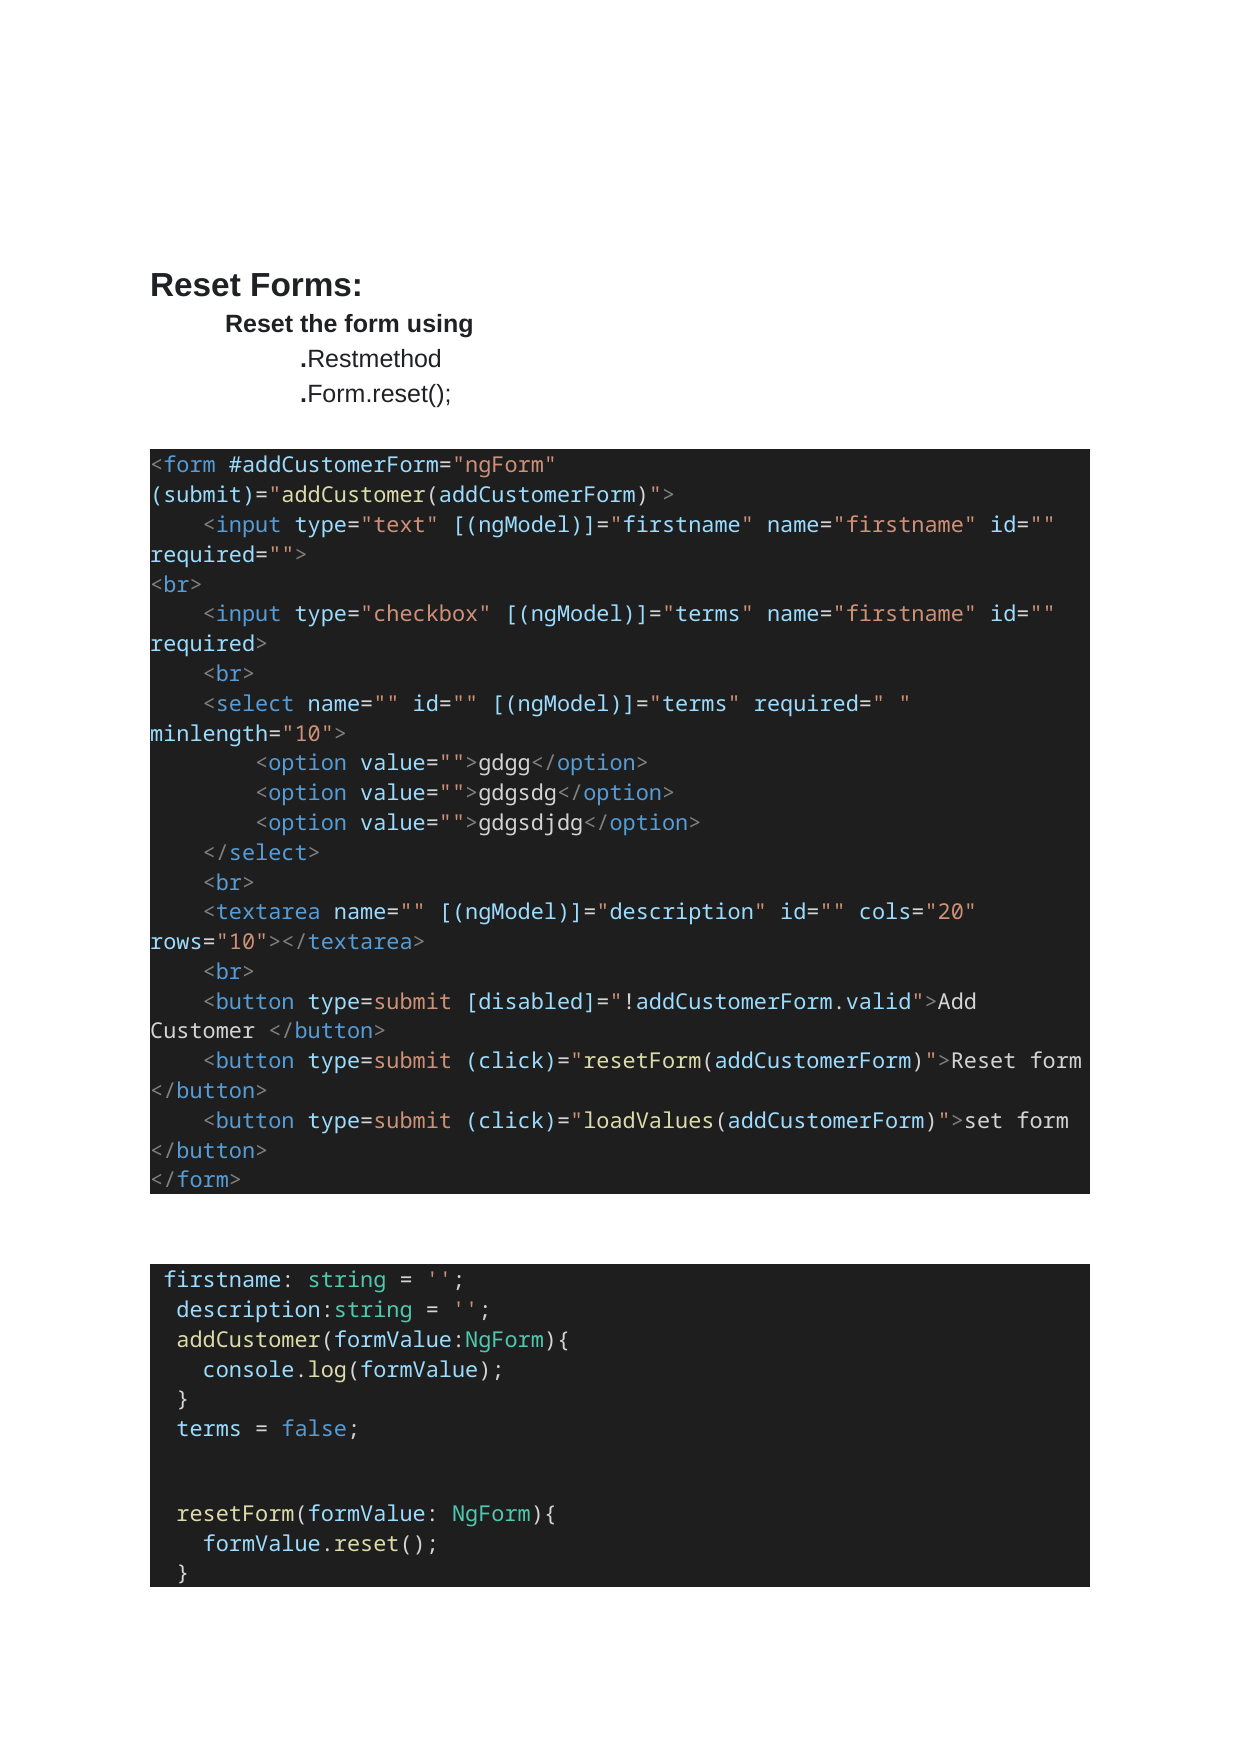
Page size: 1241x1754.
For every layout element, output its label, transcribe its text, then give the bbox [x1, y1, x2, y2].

text <br> [150, 866, 1090, 896]
text <select name="" id="" [(ngModel)]="terms" required=" " minlength="10"> [150, 688, 1090, 747]
text <textarea name="" [(ngModel)]="description" id="" cols="20" rows="10"></textarea> [150, 896, 1090, 956]
text } [150, 1557, 1090, 1587]
text <option value="">gdgsdg</option> [150, 777, 1090, 807]
text <form #addCustomerForm="ngForm" (submit)="addCustomer(addCustomerForm)"> [150, 449, 1090, 509]
text </form> [150, 1164, 1090, 1194]
text .Form.reset(); [150, 379, 1090, 408]
text <br> [150, 658, 1090, 688]
text addCustomer(formValue:NgForm){ [150, 1324, 1090, 1353]
text Reset Forms: [150, 265, 1090, 303]
text <br> [150, 568, 1090, 598]
text <button type=submit [disabled]="!addCustomerForm.valid">Add Customer </button> [150, 986, 1090, 1045]
text <option value="">gdgg</option> [150, 747, 1090, 777]
text terms = false; [150, 1413, 1090, 1443]
text <option value="">gdgsdjdg</option> [150, 807, 1090, 837]
text <input type="text" [(ngModel)]="firstname" name="firstname" id="" required=""> [150, 509, 1090, 568]
text description:string = ''; [150, 1294, 1090, 1324]
text .Restmethod [150, 344, 1090, 373]
text <button type=submit (click)="loadValues(addCustomerForm)">set form </button> [150, 1105, 1090, 1164]
text formValue.reset(); [150, 1527, 1090, 1557]
text } [150, 1383, 1090, 1413]
text <button type=submit (click)="resetForm(addCustomerForm)">Reset form </button> [150, 1045, 1090, 1105]
text <input type="checkbox" [(ngModel)]="terms" name="firstname" id="" required> [150, 598, 1090, 658]
text firstname: string = ''; [150, 1264, 1090, 1294]
text <br> [150, 956, 1090, 986]
text Reset the form using [150, 309, 1090, 338]
text </select> [150, 837, 1090, 866]
text console.log(formValue); [150, 1353, 1090, 1383]
text resetForm(formValue: NgForm){ [150, 1498, 1090, 1527]
